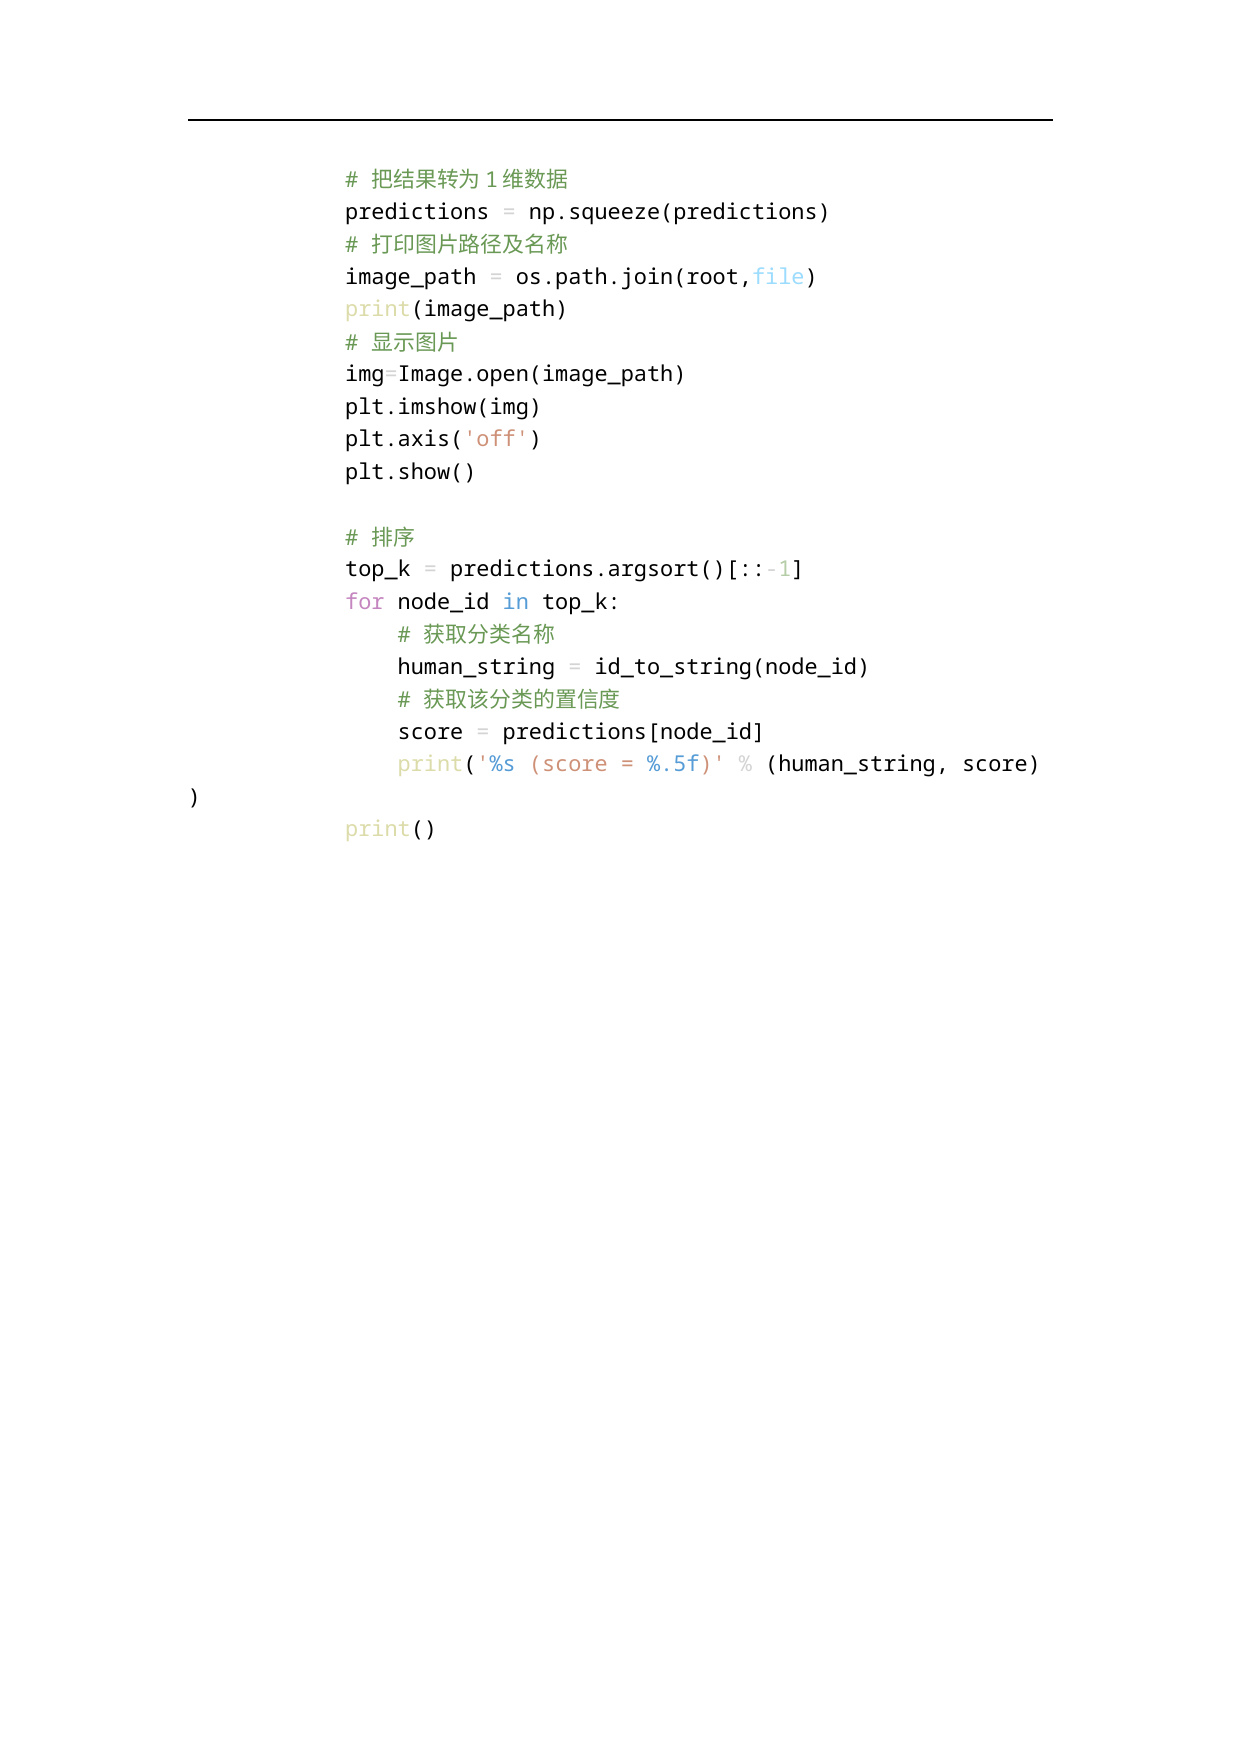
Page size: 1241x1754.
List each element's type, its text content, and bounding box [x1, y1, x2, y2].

text plt.axis('off') [187, 422, 1053, 454]
text print(image_path) [187, 292, 1053, 324]
text plt.imshow(img) [187, 389, 1053, 422]
text human_string = id_to_string(node_id) [187, 649, 1053, 682]
text # 排序 [187, 519, 1053, 552]
text plt.show() [187, 454, 1053, 487]
text print('%s (score = %.5f)' % (human_string, score)) [187, 747, 1053, 812]
text # 打印图片路径及名称 [187, 227, 1053, 259]
text top_k = predictions.argsort()[::-1] [187, 552, 1053, 584]
text predictions = np.squeeze(predictions) [187, 194, 1053, 227]
text # 获取该分类的置信度 [187, 682, 1053, 714]
text print() [187, 812, 1053, 844]
text # 把结果转为1维数据 [187, 162, 1053, 194]
text # 获取分类名称 [187, 617, 1053, 649]
text # 显示图片 [187, 324, 1053, 357]
text score = predictions[node_id] [187, 714, 1053, 747]
text image_path = os.path.join(root,file) [187, 259, 1053, 292]
text for node_id in top_k: [187, 584, 1053, 617]
text img=Image.open(image_path) [187, 357, 1053, 389]
